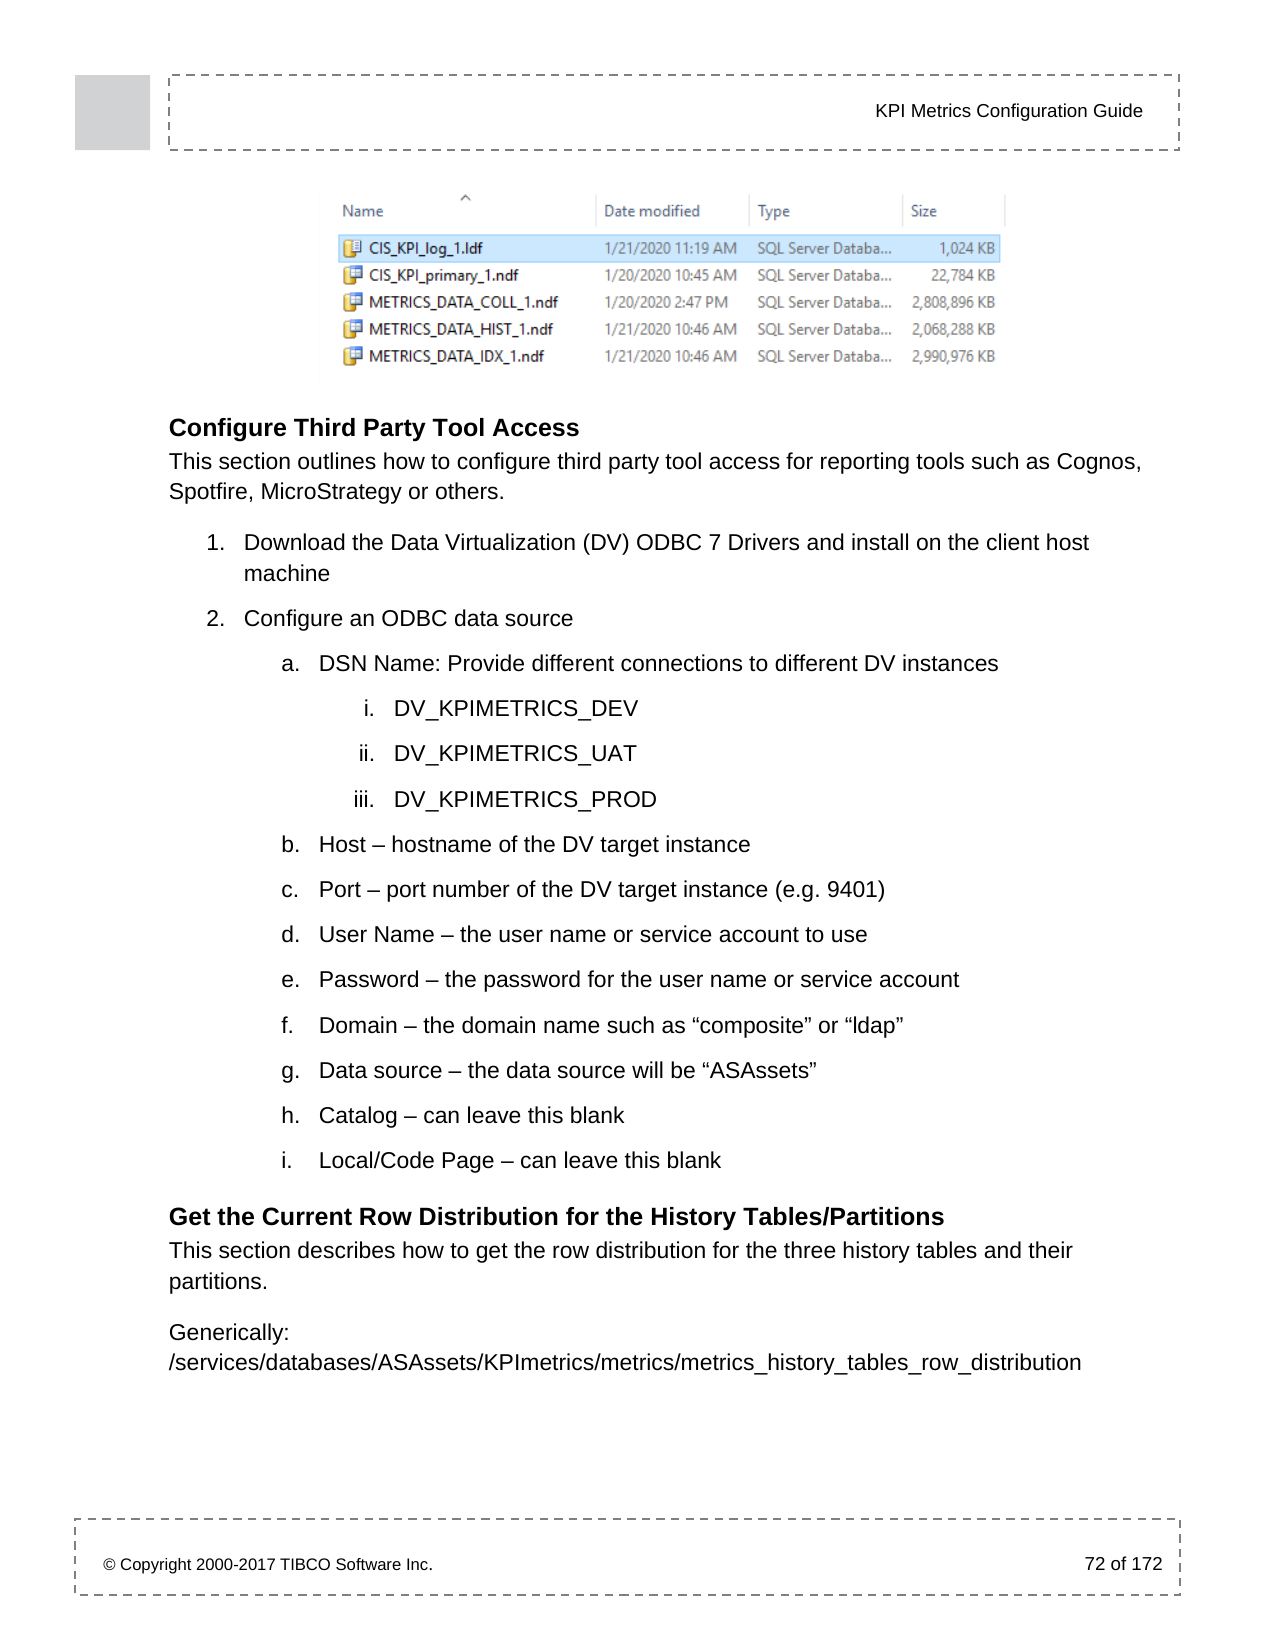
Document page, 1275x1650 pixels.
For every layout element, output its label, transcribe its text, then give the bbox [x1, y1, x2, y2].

subtitle Configure Third Party Tool Access [169, 413, 1162, 442]
list User Name – the user name or service account to use [281, 921, 1161, 947]
list Port – port number of the DV target instance (e.g. 9401) [281, 876, 1161, 902]
list DV_KPIMETRICS_UAT [375, 740, 1161, 767]
text This section outlines how to configure third party tool access for reporting tools such as Cognos, Spotfire, MicroStrategy or others. [169, 448, 1161, 504]
picture [318, 187, 1012, 385]
list DV_KPIMETRICS_PROD [375, 786, 1161, 812]
list Password – the password for the user name or service account [281, 966, 1161, 993]
list Domain – the domain name such as “composite” or “ldap” [281, 1012, 1161, 1038]
list DV_KPIMETRICS_DEV [375, 695, 1161, 721]
list Download the Data Virtualization (DV) ODBC 7 Drivers and install on the client host machine [206, 529, 1161, 586]
list Local/Code Page – can leave this blank [281, 1147, 1161, 1173]
text Generically: /services/databases/ASAssets/KPImetrics/metrics/metrics_history_tables_row_distribution [169, 1319, 1161, 1375]
subtitle Get the Current Row Distribution for the History Tables/Partitions [169, 1202, 1162, 1231]
list DSN Name: Provide different connections to different DV instances [281, 650, 1161, 676]
list Configure an ODBC data source [206, 605, 1161, 631]
list Catalog – can leave this blank [281, 1102, 1161, 1128]
list Host – hostname of the DV target instance [281, 831, 1161, 857]
text This section describes how to get the row distribution for the three history tables and their partitions. [169, 1237, 1161, 1294]
list Data source – the data source will be “ASAssets” [281, 1057, 1161, 1083]
